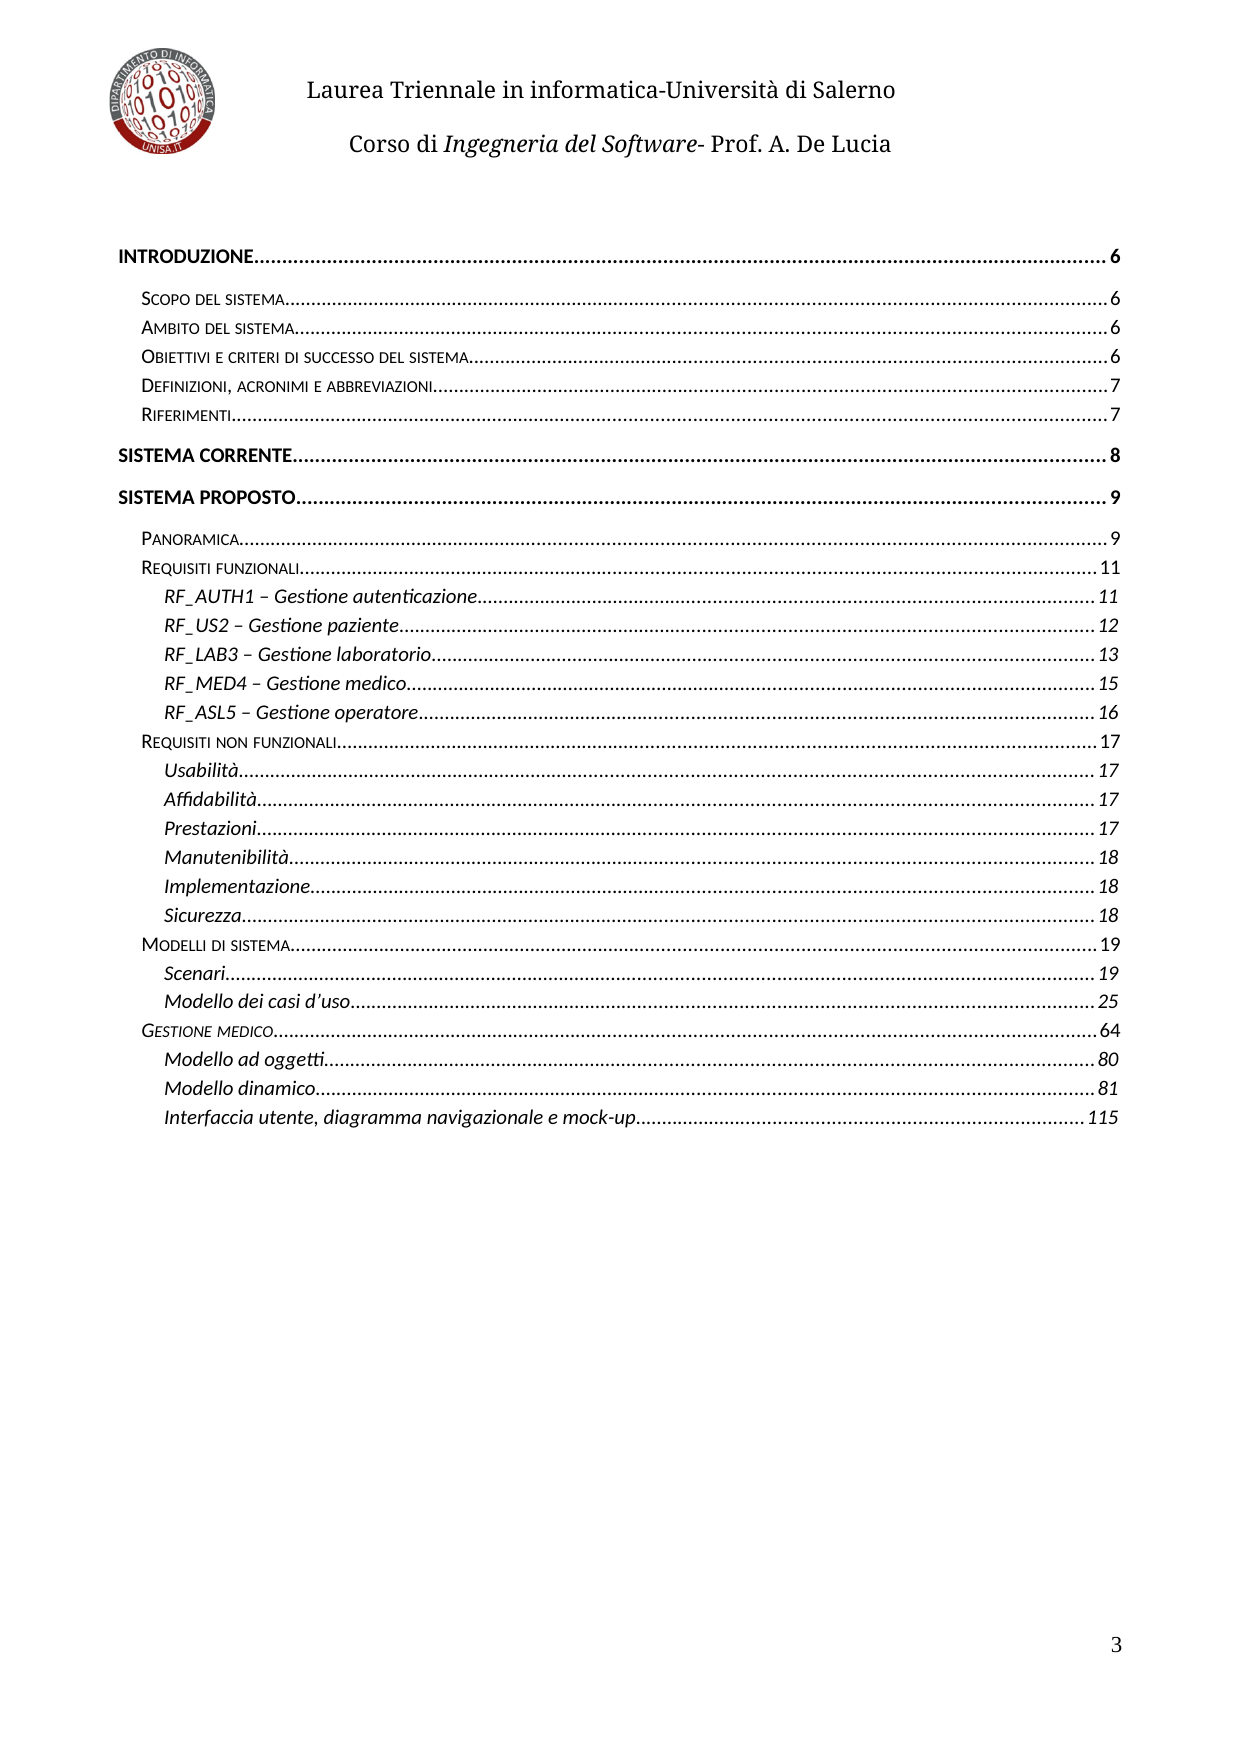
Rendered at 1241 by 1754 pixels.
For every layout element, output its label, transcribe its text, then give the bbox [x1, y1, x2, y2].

text Requisiti funzionali 11 [141, 554, 1122, 580]
text Implementazione 18 [164, 873, 1122, 898]
text Usabilità 17 [164, 757, 1122, 782]
text Introduzione 6 [118, 244, 1122, 269]
text Riferimenti 7 [141, 401, 1122, 426]
text Modello dei casi d’uso 25 [164, 989, 1122, 1014]
text Scopo del sistema 6 [141, 285, 1122, 311]
picture [109, 48, 215, 154]
text Sicurezza 18 [164, 902, 1122, 927]
text Modello ad oggetti 80 [164, 1047, 1122, 1072]
text RF_US2 – Gestione paziente 12 [164, 612, 1122, 638]
text Manutenibilità 18 [164, 844, 1122, 869]
text RF_LAB3 – Gestione laboratorio 13 [164, 641, 1122, 667]
text Sistema corrente 8 [118, 442, 1122, 468]
text Prestazioni 17 [164, 815, 1122, 840]
text Affidabilità 17 [164, 786, 1122, 811]
text Modelli di sistema 19 [141, 931, 1122, 956]
text Gestione medico 64 [141, 1018, 1122, 1043]
text Scenari 19 [164, 960, 1122, 985]
text Modello dinamico 81 [164, 1076, 1122, 1101]
text Definizioni, acronimi e abbreviazioni 7 [141, 372, 1122, 397]
text RF_ASL5 – Gestione operatore 16 [164, 699, 1122, 724]
text Sistema proposto 9 [118, 484, 1122, 509]
text Panoramica 9 [141, 525, 1122, 551]
text Requisiti non funzionali 17 [141, 728, 1122, 753]
text RF_AUTH1 – Gestione autenticazione 11 [164, 583, 1122, 609]
text Obiettivi e criteri di successo del sistema 6 [141, 343, 1122, 368]
text Ambito del sistema 6 [141, 314, 1122, 339]
text RF_MED4 – Gestione medico 15 [164, 670, 1122, 696]
text Interfaccia utente, diagramma navigazionale e mock-up 115 [164, 1104, 1122, 1130]
